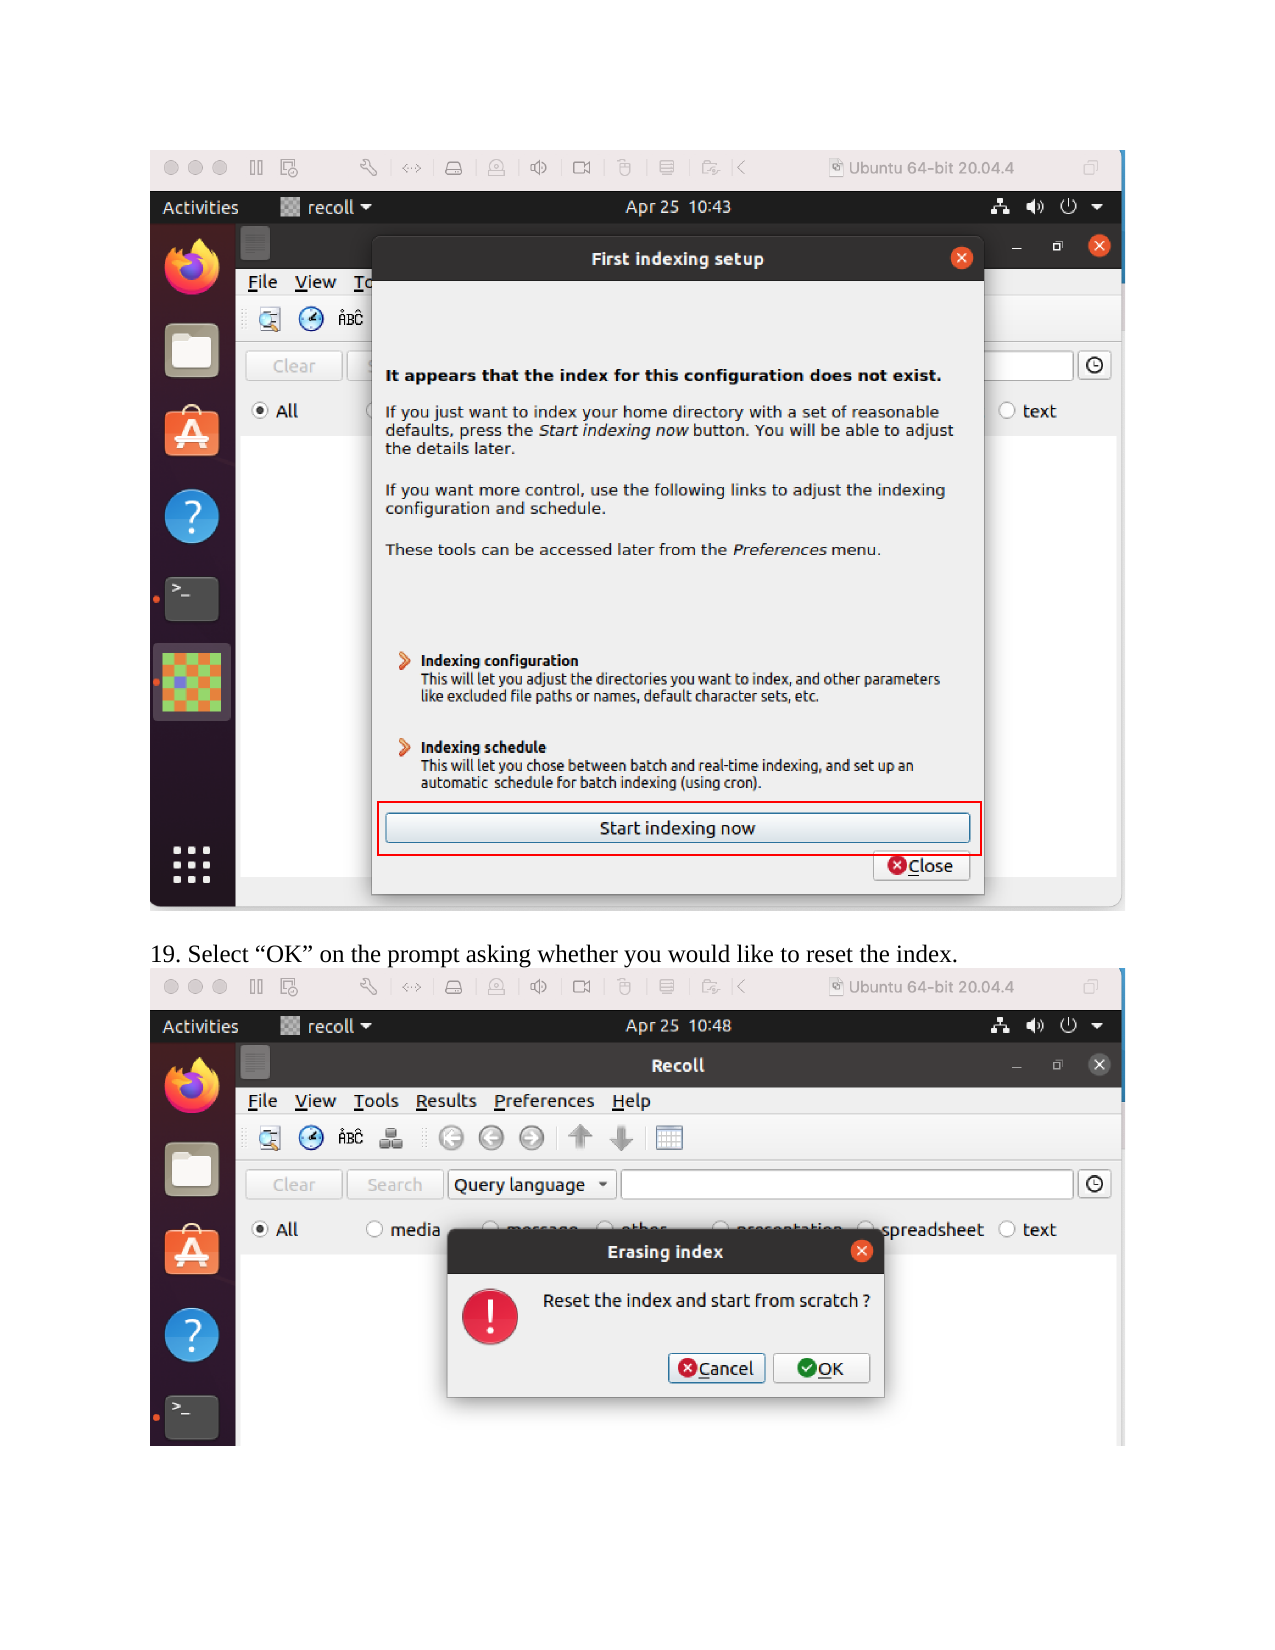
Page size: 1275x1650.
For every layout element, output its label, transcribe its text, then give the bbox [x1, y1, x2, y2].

picture [150, 968, 1125, 1446]
picture [150, 150, 1125, 911]
text 19. Select “OK” on the prompt asking whether you would like to reset the index. [150, 939, 1125, 968]
